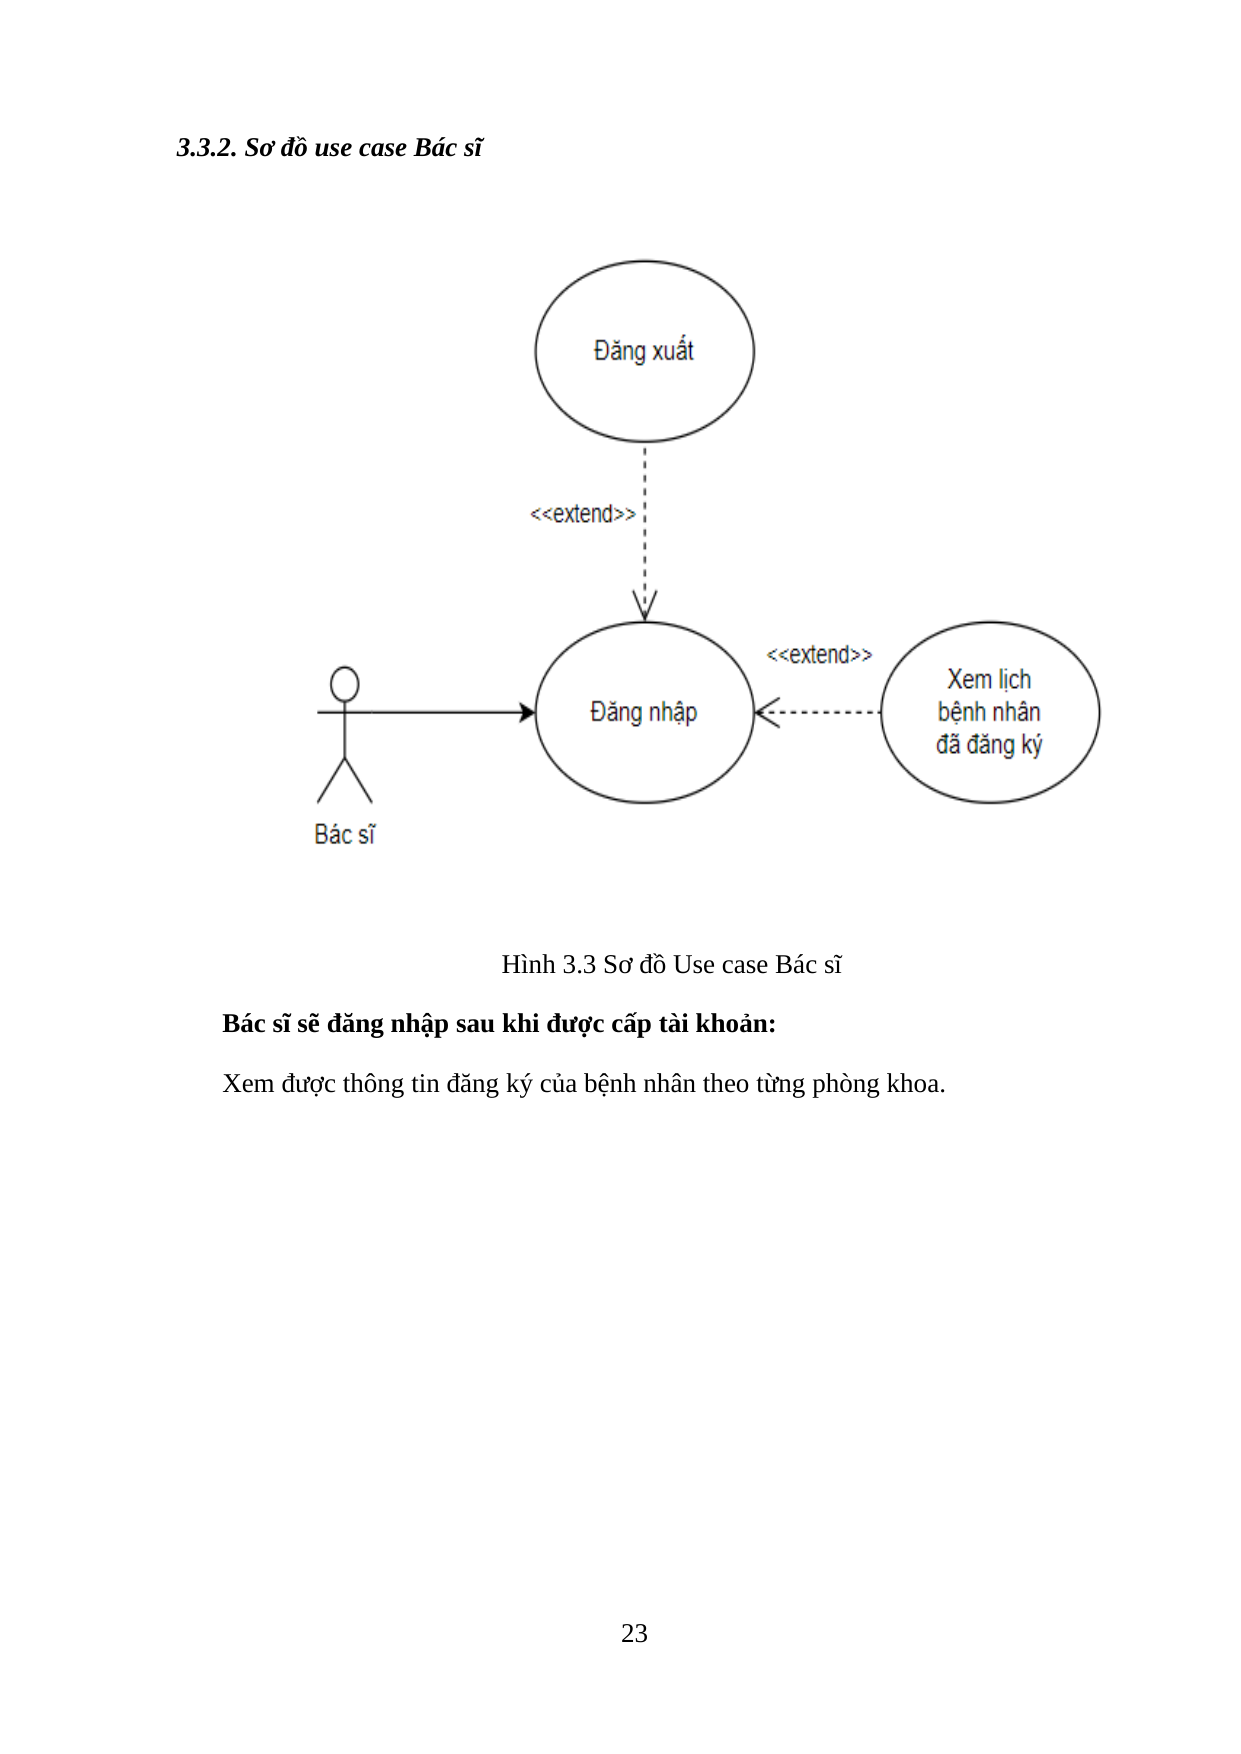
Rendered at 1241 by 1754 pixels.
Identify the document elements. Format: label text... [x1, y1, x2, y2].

text Bác sĩ sẽ đăng nhập sau khi được cấp tài khoản: [147, 1008, 1122, 1039]
subtitle Sơ đồ use case Bác sĩ [177, 131, 1122, 162]
text Xem được thông tin đăng ký của bệnh nhân theo từng phòng khoa. [147, 1067, 1122, 1098]
picture [252, 214, 1175, 891]
